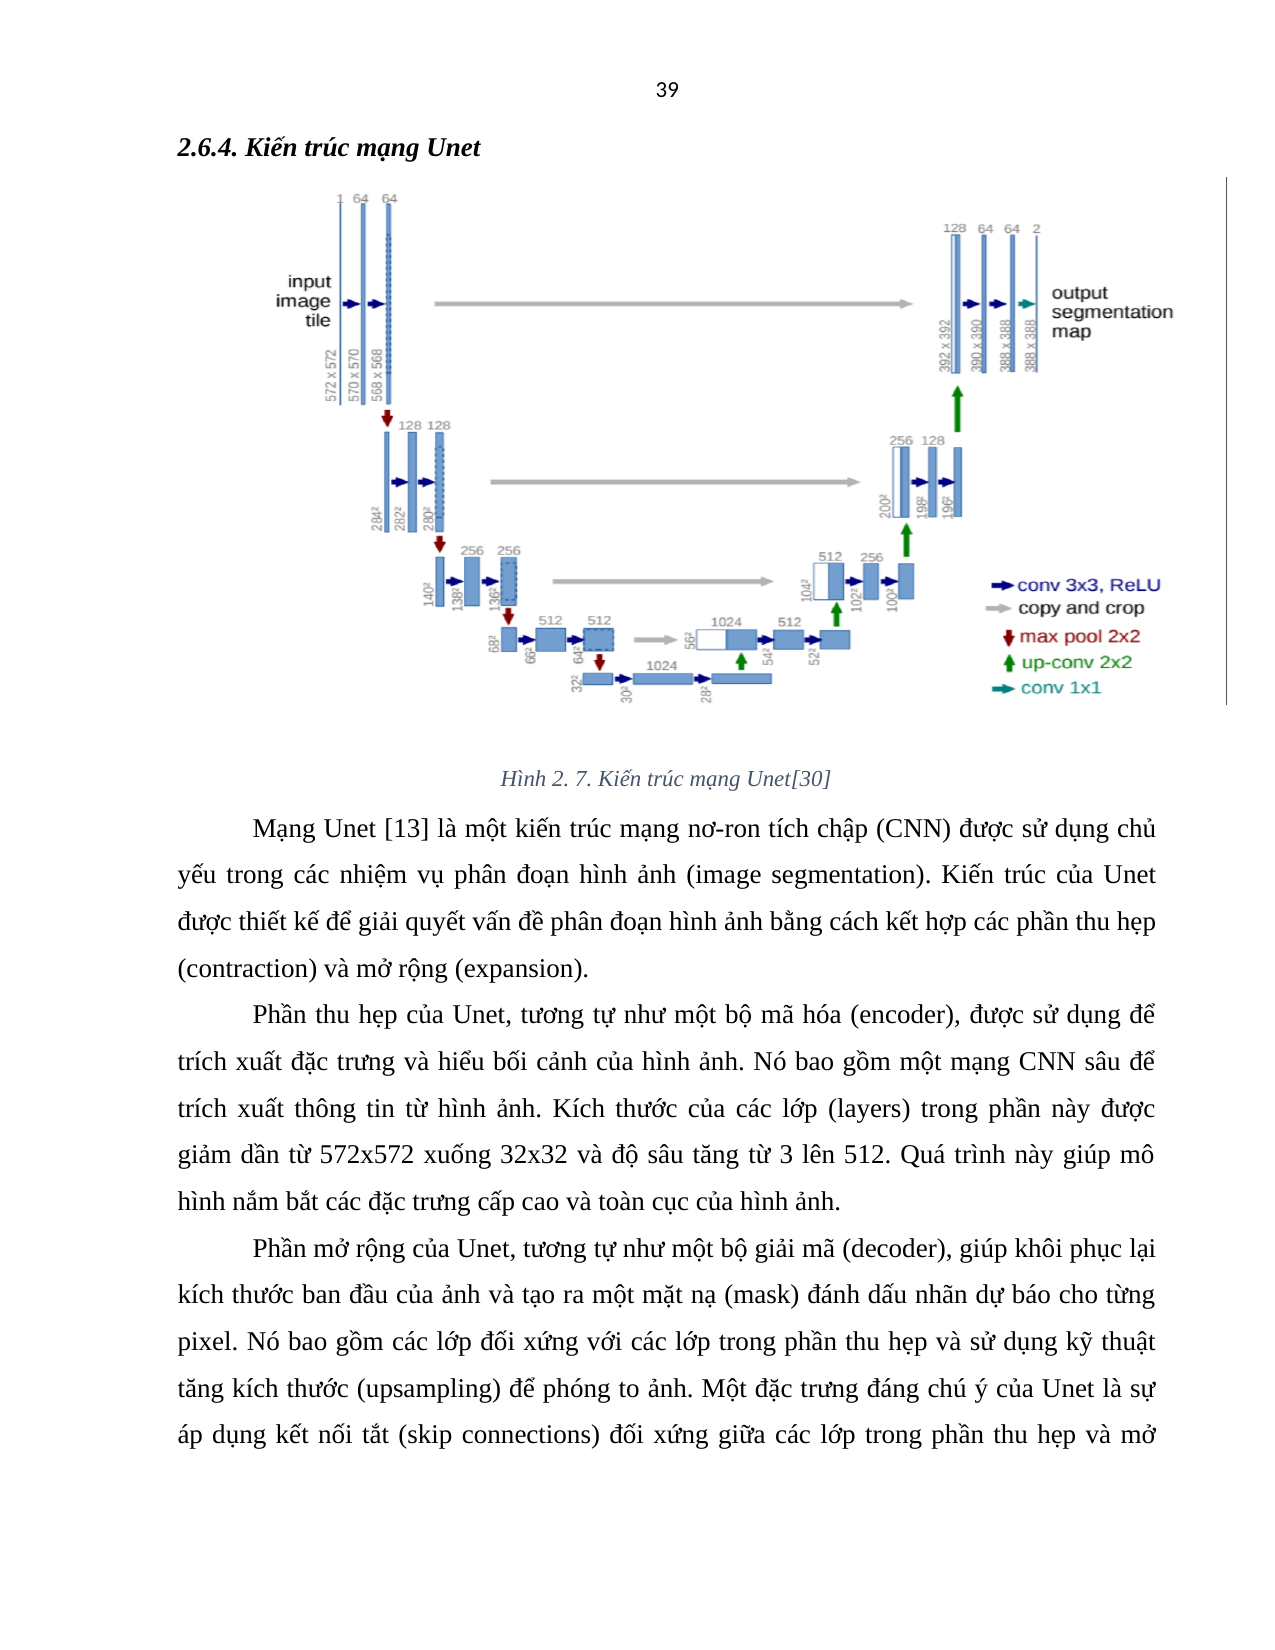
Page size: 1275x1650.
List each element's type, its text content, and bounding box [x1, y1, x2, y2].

text Hình 2. 7. Kiến trúc mạng Unet[30] [177, 765, 1157, 791]
subtitle 2.6.4. Kiến trúc mạng Unet [177, 131, 1157, 162]
picture [252, 177, 1228, 705]
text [177, 1232, 1157, 1450]
text Phần thu hẹp của Unet, tương tự như một bộ mã hóa (encoder), được sử dụng để trích xuất đặc trưng và hiểu bối cảnh của hình ảnh. Nó bao gồm một mạng CNN sâu để trích xuất thông tin từ hình ảnh. Kích thước của các lớp (layers) trong phần này được giảm dần từ 572x572 xuống 32x32 và độ sâu tăng từ 3 lên 512. Quá trình này giúp mô hình nắm bắt các đặc trưng cấp cao và toàn cục của hình ảnh. [177, 999, 1157, 1216]
text Mạng Unet [13] là một kiến trúc mạng nơ-ron tích chập (CNN) được sử dụng chủ yếu trong các nhiệm vụ phân đoạn hình ảnh (image segmentation). Kiến trúc của Unet được thiết kế để giải quyết vấn đề phân đoạn hình ảnh bằng cách kết hợp các phần thu hẹp (contraction) và mở rộng (expansion). [177, 812, 1157, 983]
